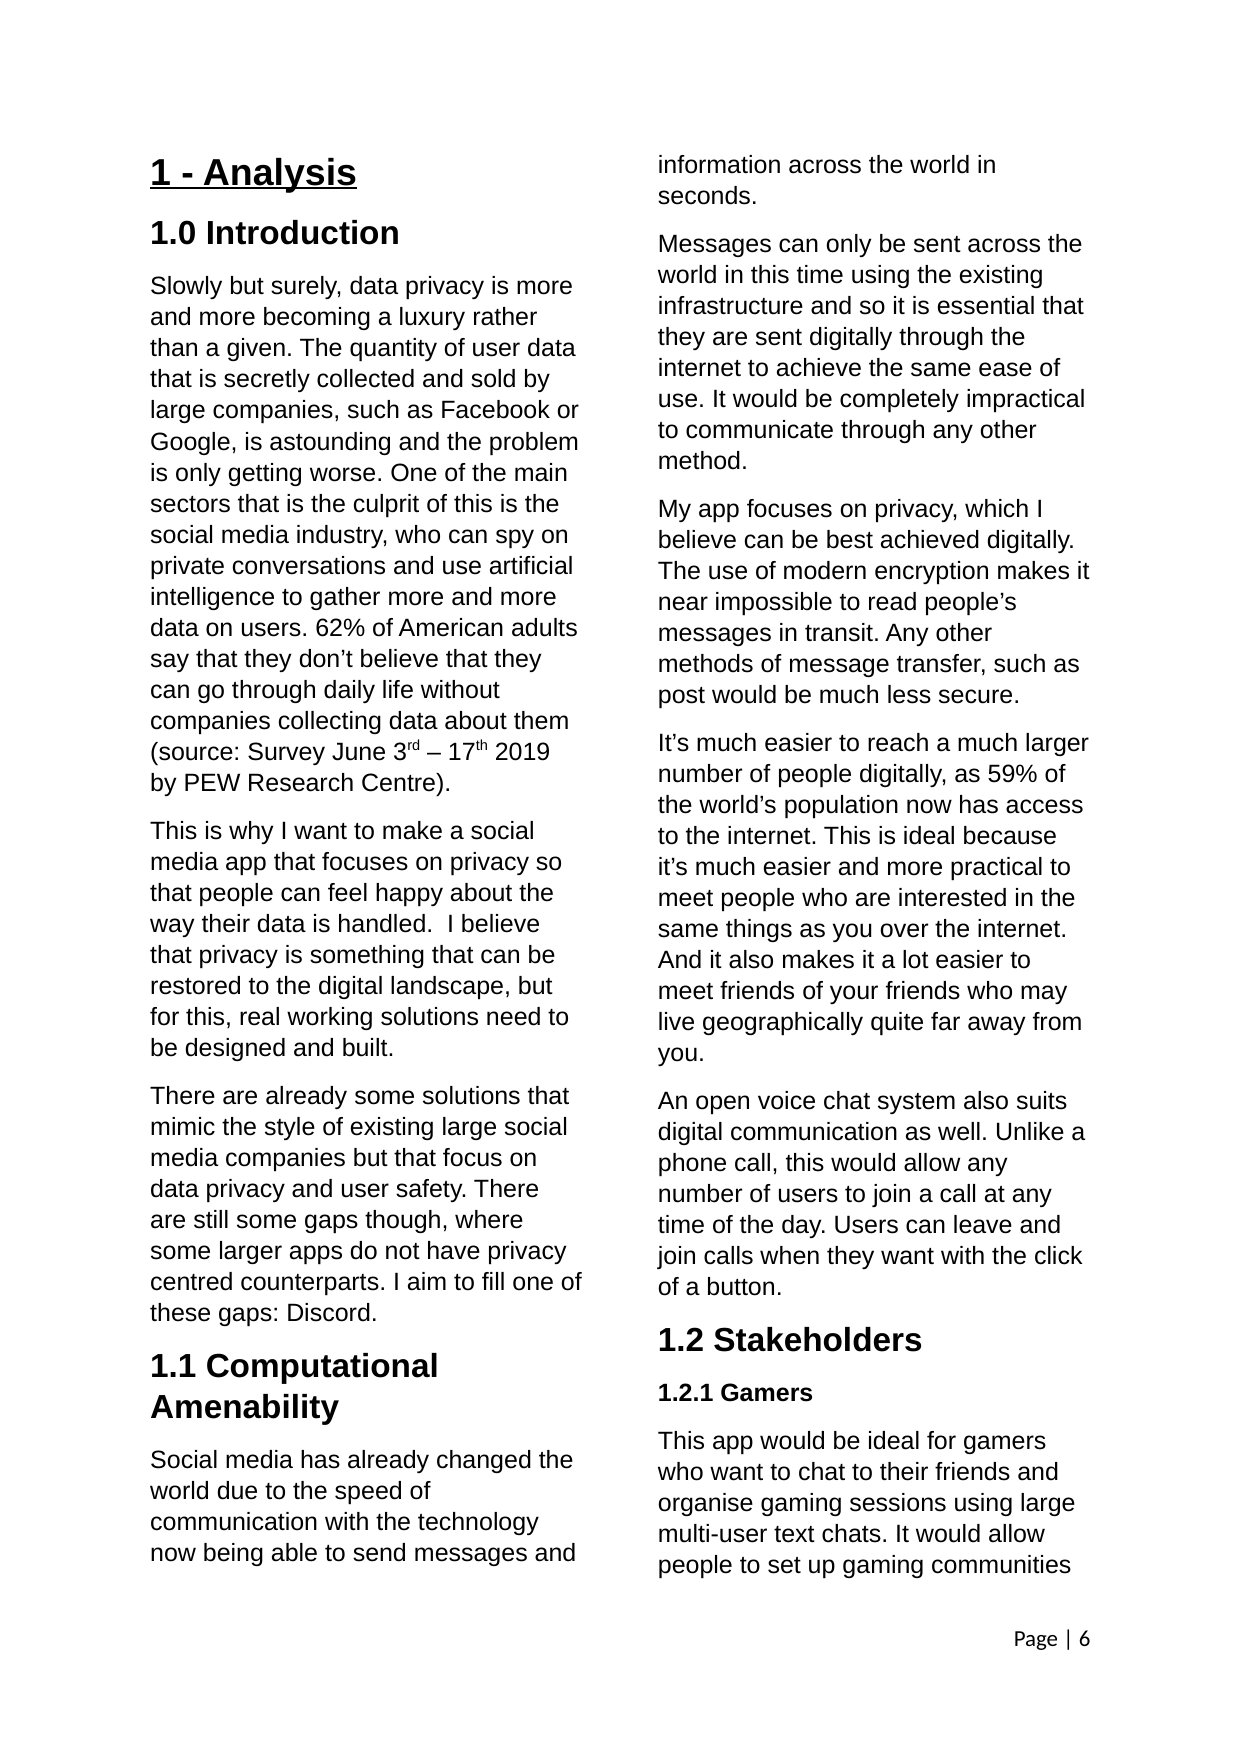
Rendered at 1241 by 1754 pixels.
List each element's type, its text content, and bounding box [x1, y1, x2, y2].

text My app focuses on privacy, which I believe can be best achieved digitally. The use of modern encryption makes it near impossible to read people’s messages in transit. Any other methods of message transfer, such as post would be much less secure. [658, 494, 1090, 709]
text Slowly but surely, data privacy is more and more becoming a luxury rather than a given. The quantity of user data that is secretly collected and sold by large companies, such as Facebook or Google, is astounding and the problem is only getting worse. One of the main sectors that is the culprit of this is the social media industry, who can spy on private conversations and use artificial intelligence to gather more and more data on users. 62% of American adults say that they don’t believe that they can go through daily life without companies collecting data about them (source: Survey June 3rd – 17th 2019 by PEW Research Centre). [150, 271, 583, 797]
text 1.1 Computational Amenability [150, 1346, 583, 1426]
text Messages can only be sent across the world in this time using the existing infrastructure and so it is essential that they are sent digitally through the internet to achieve the same ease of use. It would be completely impractical to communicate through any other method. [658, 229, 1090, 475]
text Social media has already changed the world due to the speed of communication with the technology now being able to send messages and information across the world in seconds. [150, 1445, 583, 1567]
text 1.0 Introduction [150, 213, 583, 252]
text 1.2.1 Gamers [658, 1378, 1090, 1407]
text 1.2 Stakeholders [658, 1320, 1090, 1358]
text This is why I want to make a social media app that focuses on privacy so that people can feel happy about the way their data is handled. I believe that privacy is something that can be restored to the digital landscape, but for this, real working solutions need to be designed and built. [150, 816, 583, 1062]
text There are already some solutions that mimic the style of existing large social media companies but that focus on data privacy and user safety. There are still some gaps though, where some larger apps do not have privacy centred counterparts. I aim to fill one of these gaps: Discord. [150, 1081, 583, 1327]
text An open voice chat system also suits digital communication as well. Unlike a phone call, this would allow any number of users to join a call at any time of the day. Users can leave and join calls when they want with the click of a button. [658, 1086, 1090, 1301]
text It’s much easier to reach a much larger number of people digitally, as 59% of the world’s population now has access to the internet. This is ideal because it’s much easier and more practical to meet people who are interested in the same things as you over the internet. And it also makes it a lot easier to meet friends of your friends who may live geographically quite far away from you. [658, 728, 1090, 1067]
text 1 - Analysis [150, 150, 583, 193]
text Social media has already changed the world due to the speed of communication with the technology now being able to send messages and information across the world in seconds. [658, 150, 1090, 210]
